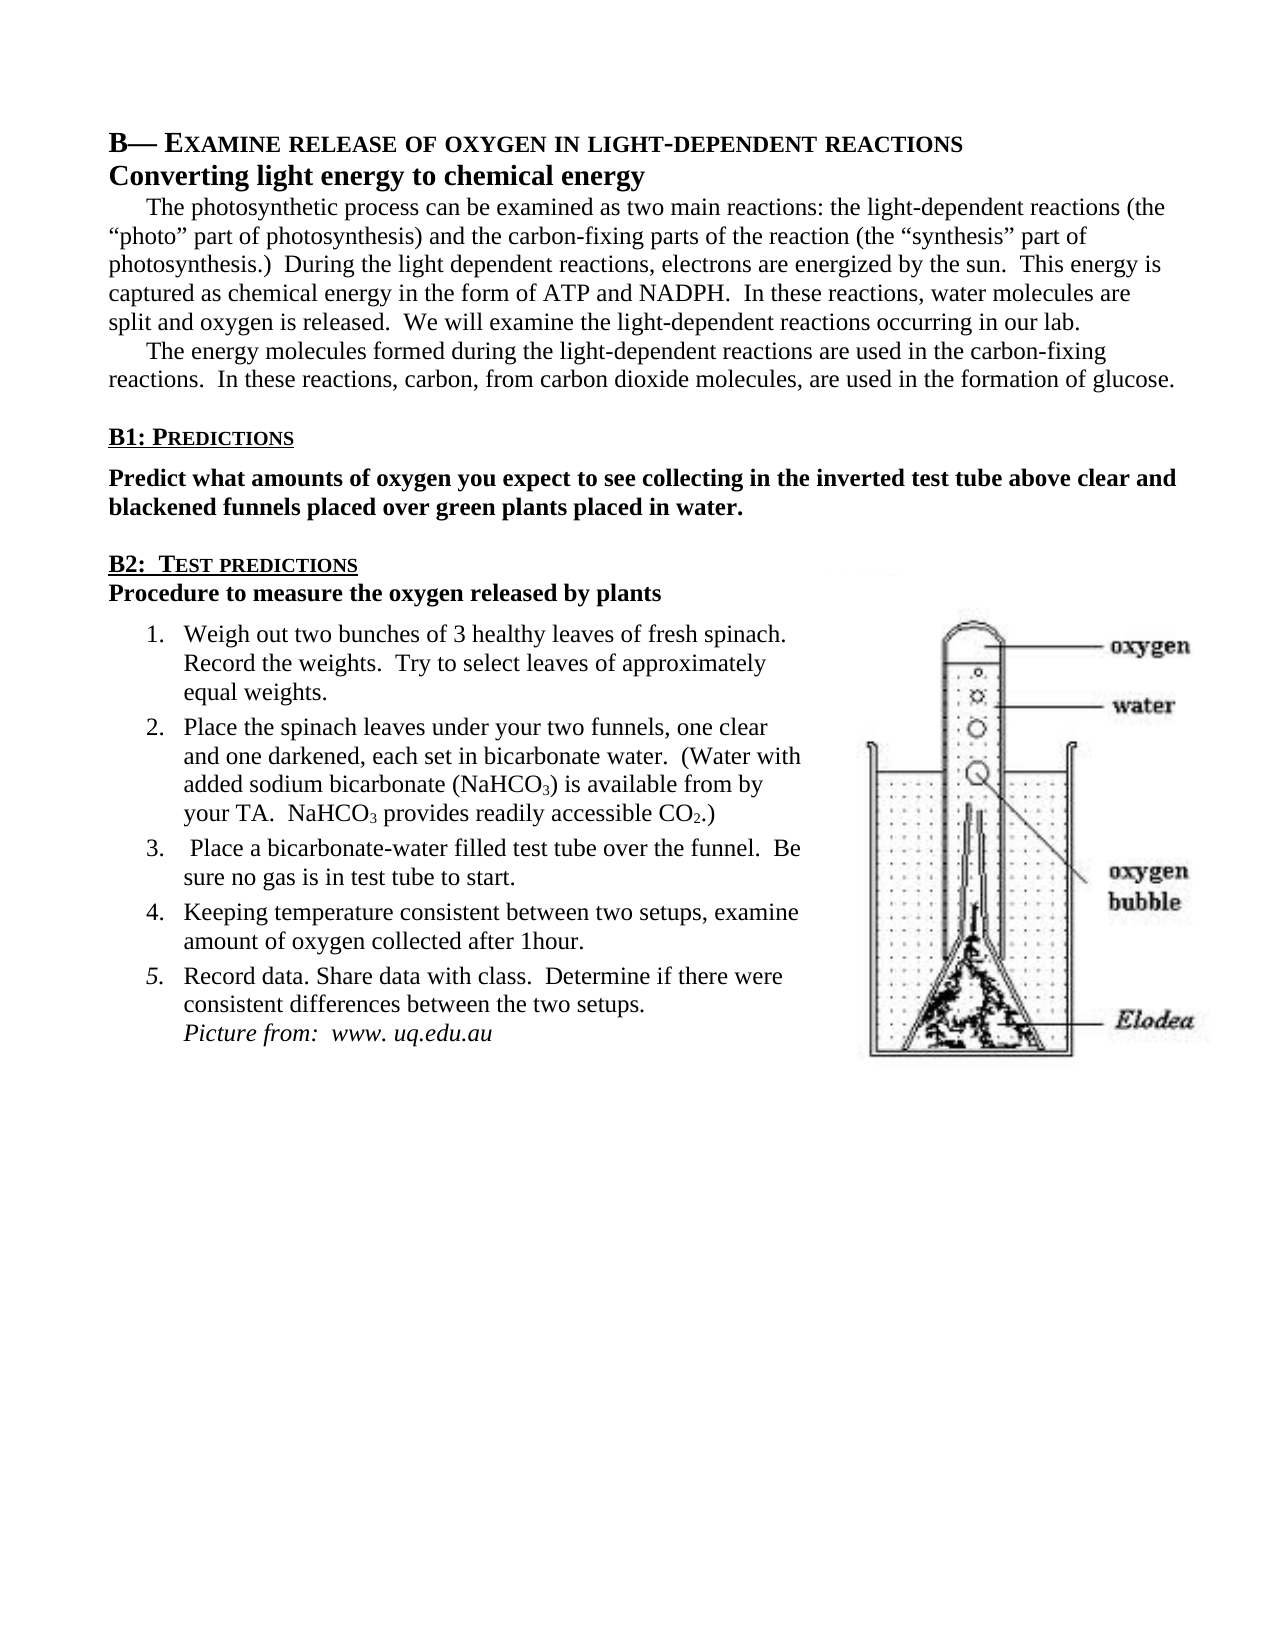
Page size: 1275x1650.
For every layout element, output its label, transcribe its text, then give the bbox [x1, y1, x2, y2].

list Place a bicarbonate-water filled test tube over the funnel. Be sure no gas is in test tube to start. [146, 833, 824, 891]
text The energy molecules formed during the light-dependent reactions are used in the carbon-fixing reactions. In these reactions, carbon, from carbon dioxide molecules, are used in the formation of glucose. [108, 336, 1179, 393]
list Record data. Share data with class. Determine if there were consistent differences between the two setups. Picture from: www. uq.edu.au [146, 961, 824, 1047]
list Weigh out two bunches of 3 healthy leaves of fresh spinach. Record the weights. Try to select leaves of approximately equal weights. [146, 619, 824, 706]
list Place the spinach leaves under your two funnels, one clear and one darkened, each set in bicarbonate water. (Water with added sodium bicarbonate (NaHCO3) is available from by your TA. NaHCO3 provides readily accessible CO2.) [146, 712, 824, 827]
text B2: Test predictions Procedure to measure the oxygen released by plants [108, 549, 1179, 607]
text B— Examine release of oxygen in light-dependent reactions [108, 125, 1179, 158]
text Predict what amounts of oxygen you expect to see collecting in the inverted test tube above clear and blackened funnels placed over green plants placed in water. [108, 463, 1179, 521]
text Converting light energy to chemical energy [108, 158, 1179, 192]
text The photosynthetic process can be examined as two main reactions: the light-dependent reactions (the “photo” part of photosynthesis) and the carbon-fixing parts of the reaction (the “synthesis” part of photosynthesis.) During the light dependent reactions, electrons are energized by the sun. This energy is captured as chemical energy in the form of ATP and NADPH. In these reactions, water molecules are split and oxygen is released. We will examine the light-dependent reactions occurring in our lab. [108, 192, 1179, 336]
list Keeping temperature consistent between two setups, examine amount of oxygen collected after 1hour. [146, 897, 824, 954]
picture [824, 575, 1221, 1070]
text B1: Predictions [108, 422, 1179, 451]
